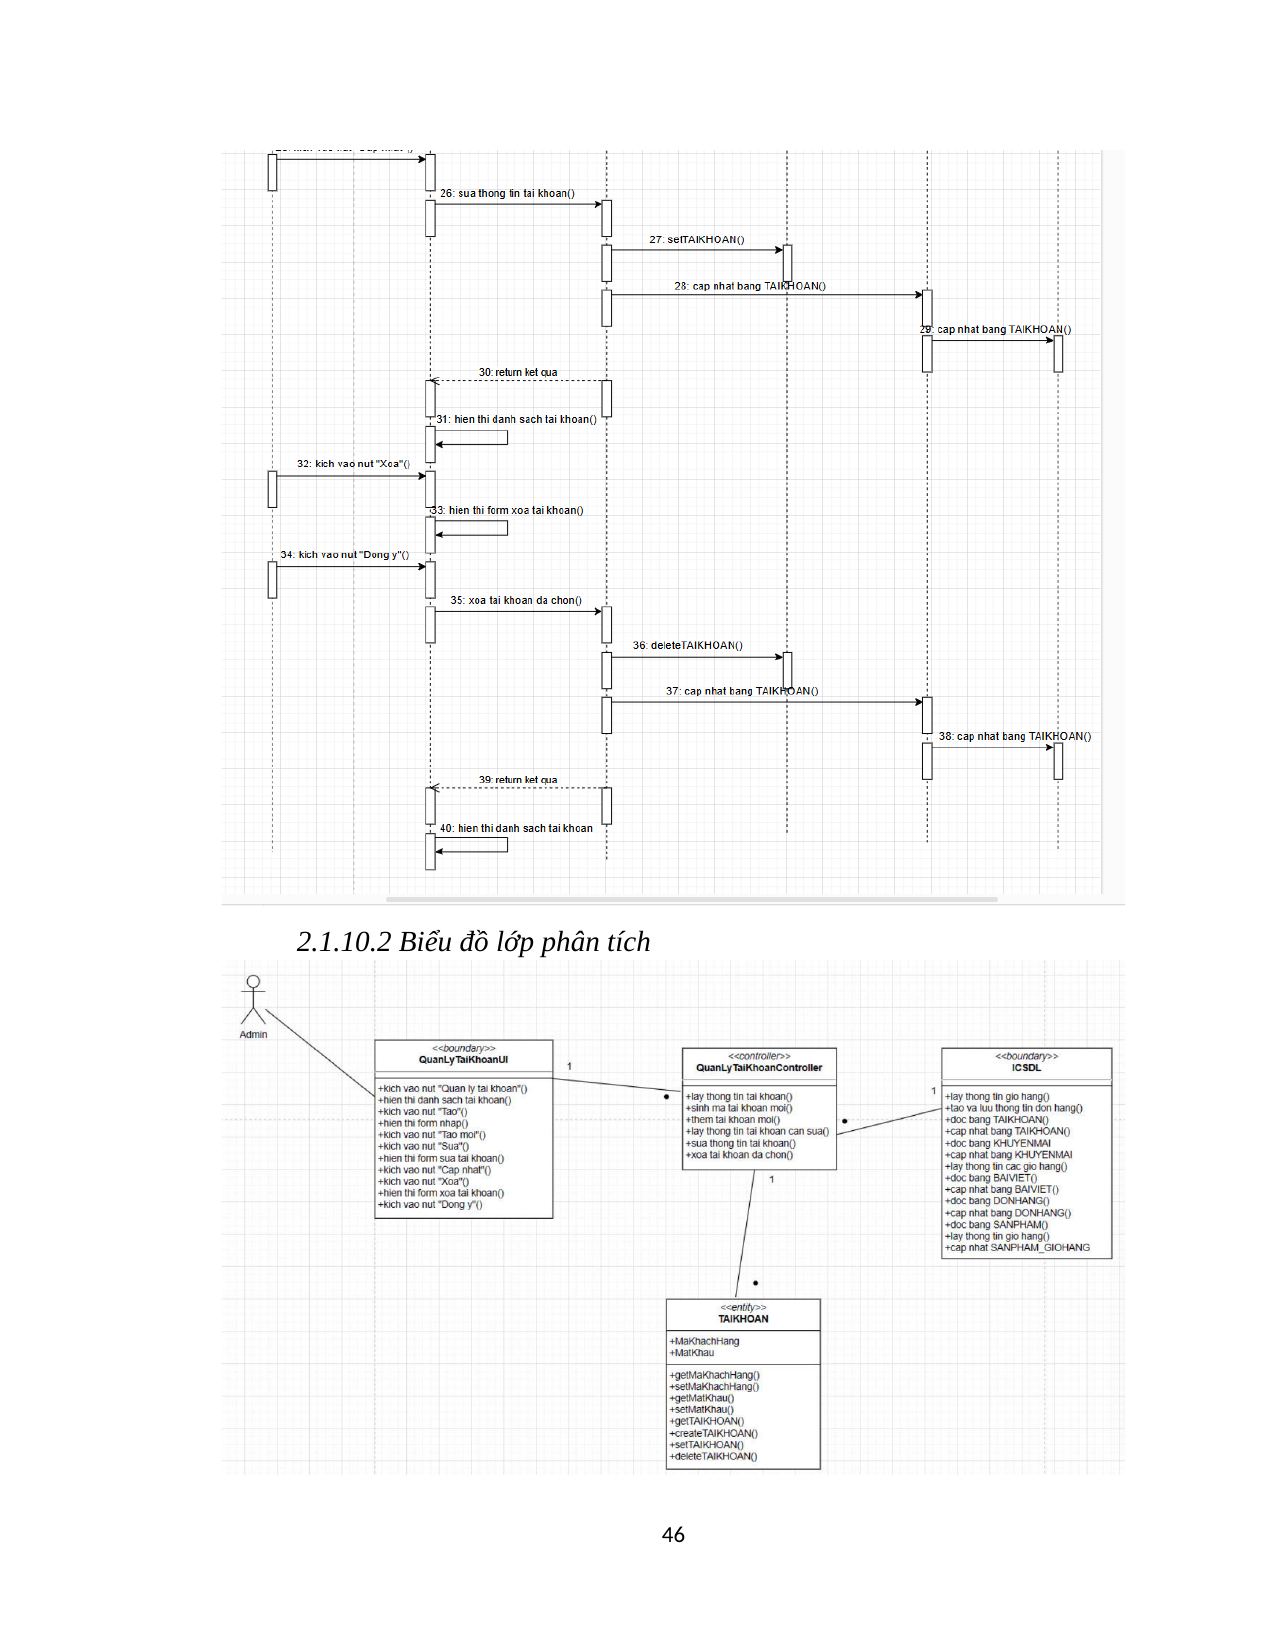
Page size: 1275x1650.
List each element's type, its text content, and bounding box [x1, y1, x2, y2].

subtitle 2.1.10.2 Biểu đồ lớp phân tích [222, 924, 1125, 958]
picture [221, 150, 1125, 906]
picture [221, 960, 1125, 1475]
